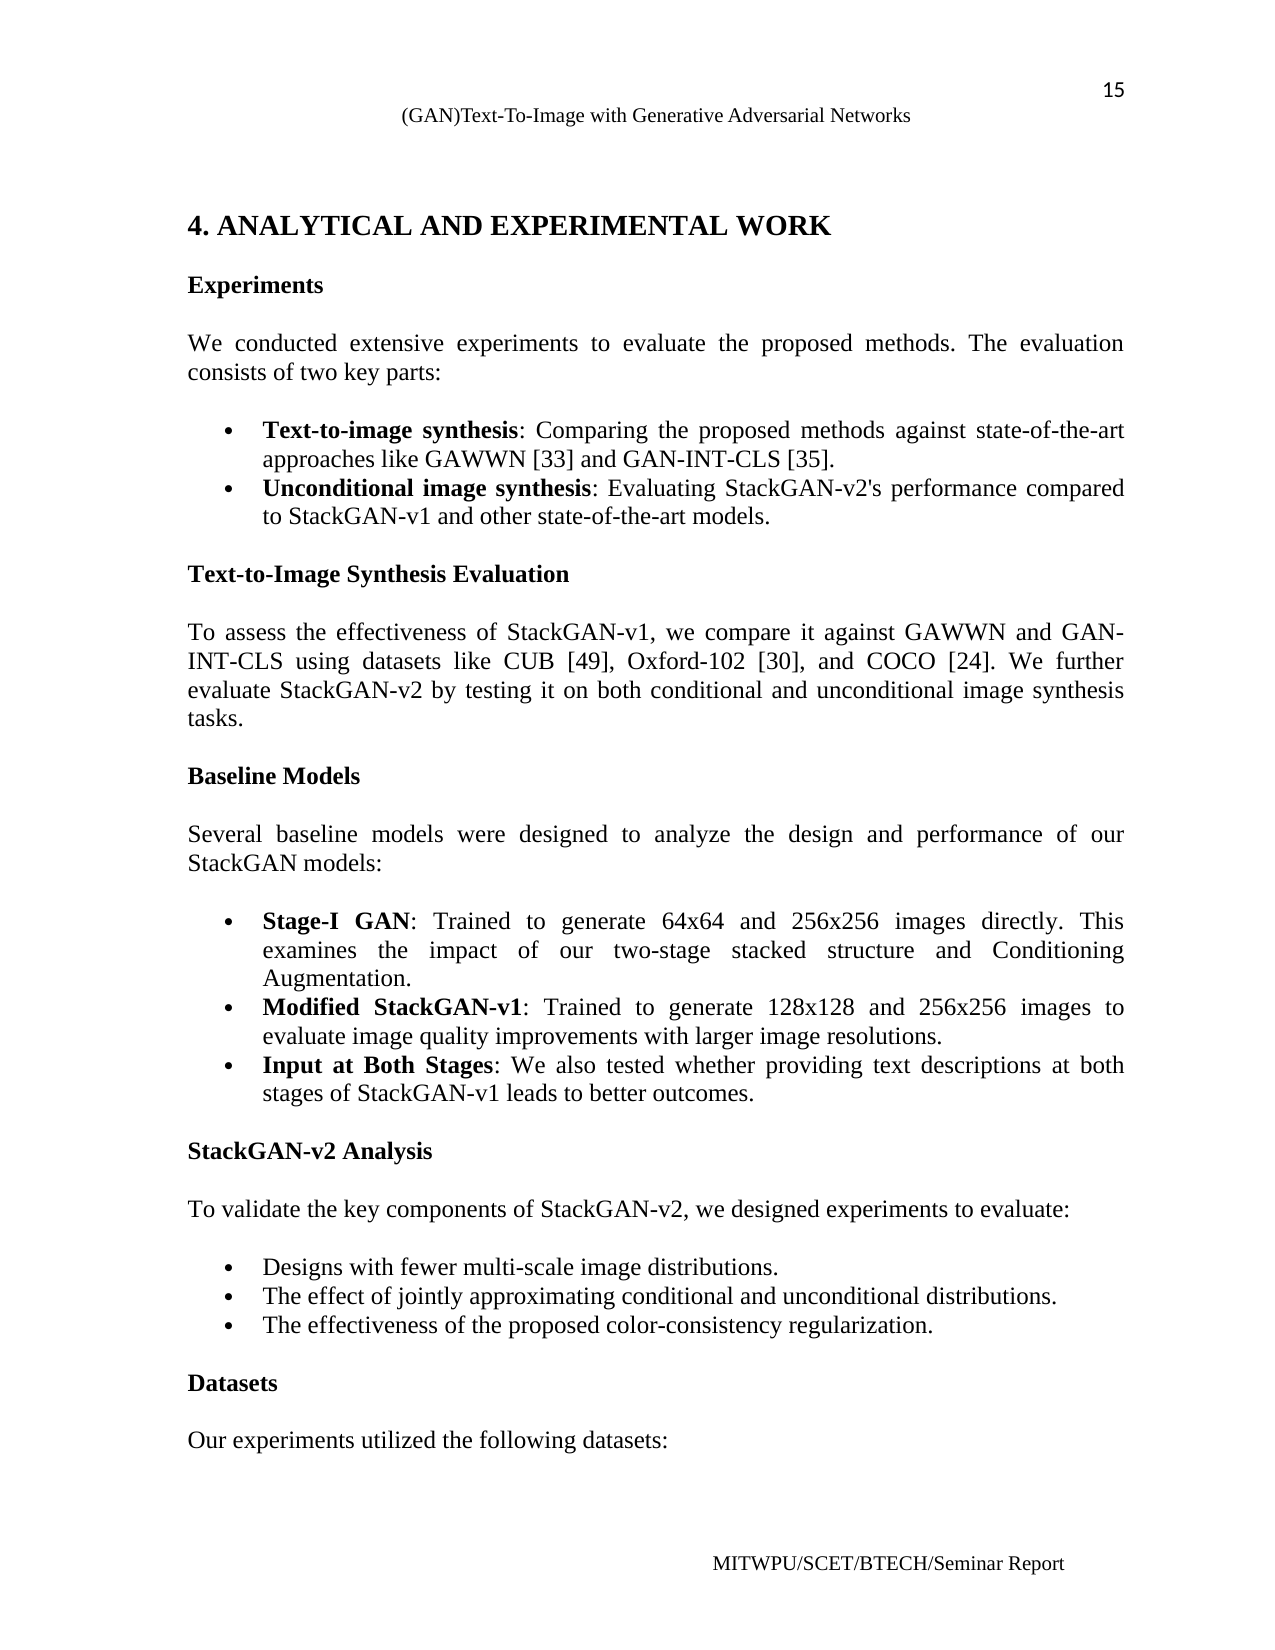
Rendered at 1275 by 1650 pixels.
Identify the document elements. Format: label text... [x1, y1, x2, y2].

text Text-to-Image Synthesis Evaluation [187, 559, 1125, 588]
text Datasets [187, 1368, 1125, 1396]
text StackGAN-v2 Analysis [187, 1136, 1125, 1165]
text Our experiments utilized the following datasets: [187, 1426, 1125, 1454]
list Input at Both Stages: We also tested whether providing text descriptions at both stages of StackGAN-v1 leads to better outcomes. [225, 1050, 1125, 1107]
text Experiments [187, 271, 1125, 299]
list Stage-I GAN: Trained to generate 64x64 and 256x256 images directly. This examines the impact of our two-stage stacked structure and Conditioning Augmentation. [225, 906, 1125, 992]
text 4. ANALYTICAL AND EXPERIMENTAL WORK [187, 208, 1125, 241]
list The effectiveness of the proposed color-consistency regularization. [225, 1310, 1125, 1338]
list Text-to-image synthesis: Comparing the proposed methods against state-of-the-art approaches like GAWWN [33] and GAN-INT-CLS [35]. [225, 415, 1125, 473]
text To validate the key components of StackGAN-v2, we designed experiments to evaluate: [187, 1194, 1125, 1223]
text Several baseline models were designed to analyze the design and performance of our StackGAN models: [187, 819, 1125, 877]
list Modified StackGAN-v1: Trained to generate 128x128 and 256x256 images to evaluate image quality improvements with larger image resolutions. [225, 992, 1125, 1050]
list Designs with fewer multi-scale image distributions. [225, 1252, 1125, 1281]
text We conducted extensive experiments to evaluate the proposed methods. The evaluation consists of two key parts: [187, 328, 1125, 386]
list The effect of jointly approximating conditional and unconditional distributions. [225, 1281, 1125, 1310]
list Unconditional image synthesis: Evaluating StackGAN-v2's performance compared to StackGAN-v1 and other state-of-the-art models. [225, 473, 1125, 530]
text To assess the effectiveness of StackGAN-v1, we compare it against GAWWN and GAN-INT-CLS using datasets like CUB [49], Oxford-102 [30], and COCO [24]. We further evaluate StackGAN-v2 by testing it on both conditional and unconditional image synthesis tasks. [187, 617, 1125, 732]
text Baseline Models [187, 761, 1125, 790]
